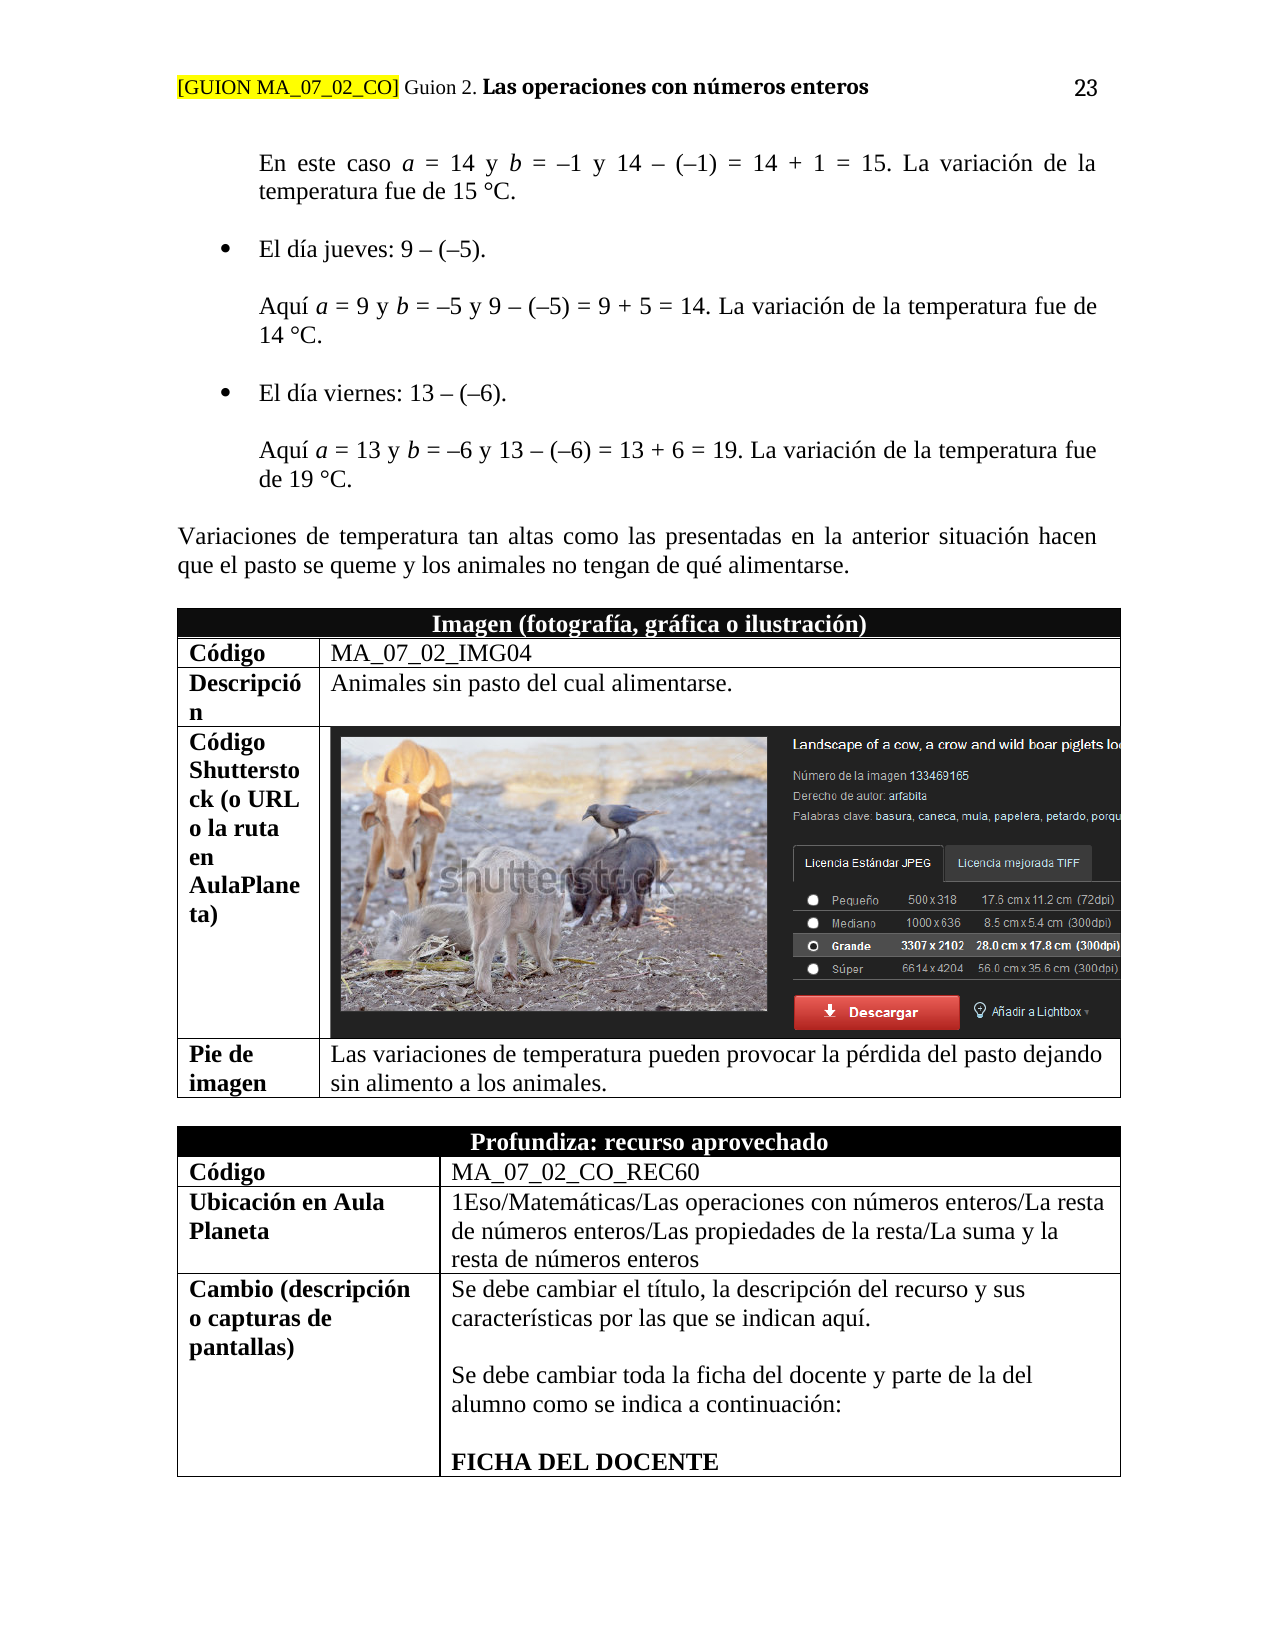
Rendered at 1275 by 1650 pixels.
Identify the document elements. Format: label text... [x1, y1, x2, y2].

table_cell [178, 1274, 439, 1476]
text Variaciones de temperatura tan altas como las presentadas en la anterior situación hacen que el pasto se queme y los animales no tengan de qué alimentarse. [177, 521, 1098, 579]
table_cell Pie de imagen [178, 1039, 319, 1097]
table_cell 1Eso/Matemáticas/Las operaciones con números enteros/La resta de números enteros/Las propiedades de la resta/La suma y la resta de números enteros [441, 1187, 1120, 1273]
picture [330, 726, 1121, 1038]
table_cell Animales sin pasto del cual alimentarse. [320, 668, 1120, 726]
list El día jueves: 9 – (–5). [221, 234, 1098, 263]
table_cell Descripción [178, 668, 319, 726]
table_cell Ubicación en Aula Planeta [178, 1187, 439, 1273]
table_cell Código [178, 639, 319, 667]
list Aquí a = 13 y b = ‒6 y 13 ‒ (‒6) = 13 + 6 = 19. La variación de la temperatura fue de 19 °C. [258, 435, 1098, 493]
table_cell Código [178, 1157, 439, 1186]
list Aquí a = 9 y b = ‒5 y 9 ‒ (‒5) = 9 + 5 = 14. La variación de la temperatura fue de 14 °C. [258, 291, 1098, 349]
table_cell MA_07_02_CO_REC60 [441, 1157, 1120, 1186]
table_cell Las variaciones de temperatura pueden provocar la pérdida del pasto dejando sin alimento a los animales. [320, 1039, 1120, 1097]
table_cell [320, 727, 330, 1038]
list En este caso a = 14 y b = ‒1 y 14 ‒ (‒1) = 14 + 1 = 15. La variación de la temperatura fue de 15 °C. [258, 148, 1098, 205]
table_header Profundiza: recurso aprovechado [178, 1128, 1120, 1156]
table_header Imagen (fotografía, gráfica o ilustración) [178, 609, 1120, 637]
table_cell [441, 1274, 1120, 1476]
list El día viernes: 13 – (–6). [221, 378, 1098, 406]
table_cell MA_07_02_IMG04 [320, 639, 1120, 667]
table_cell Código Shutterstock (o URL o la ruta en AulaPlaneta) [178, 727, 319, 1038]
